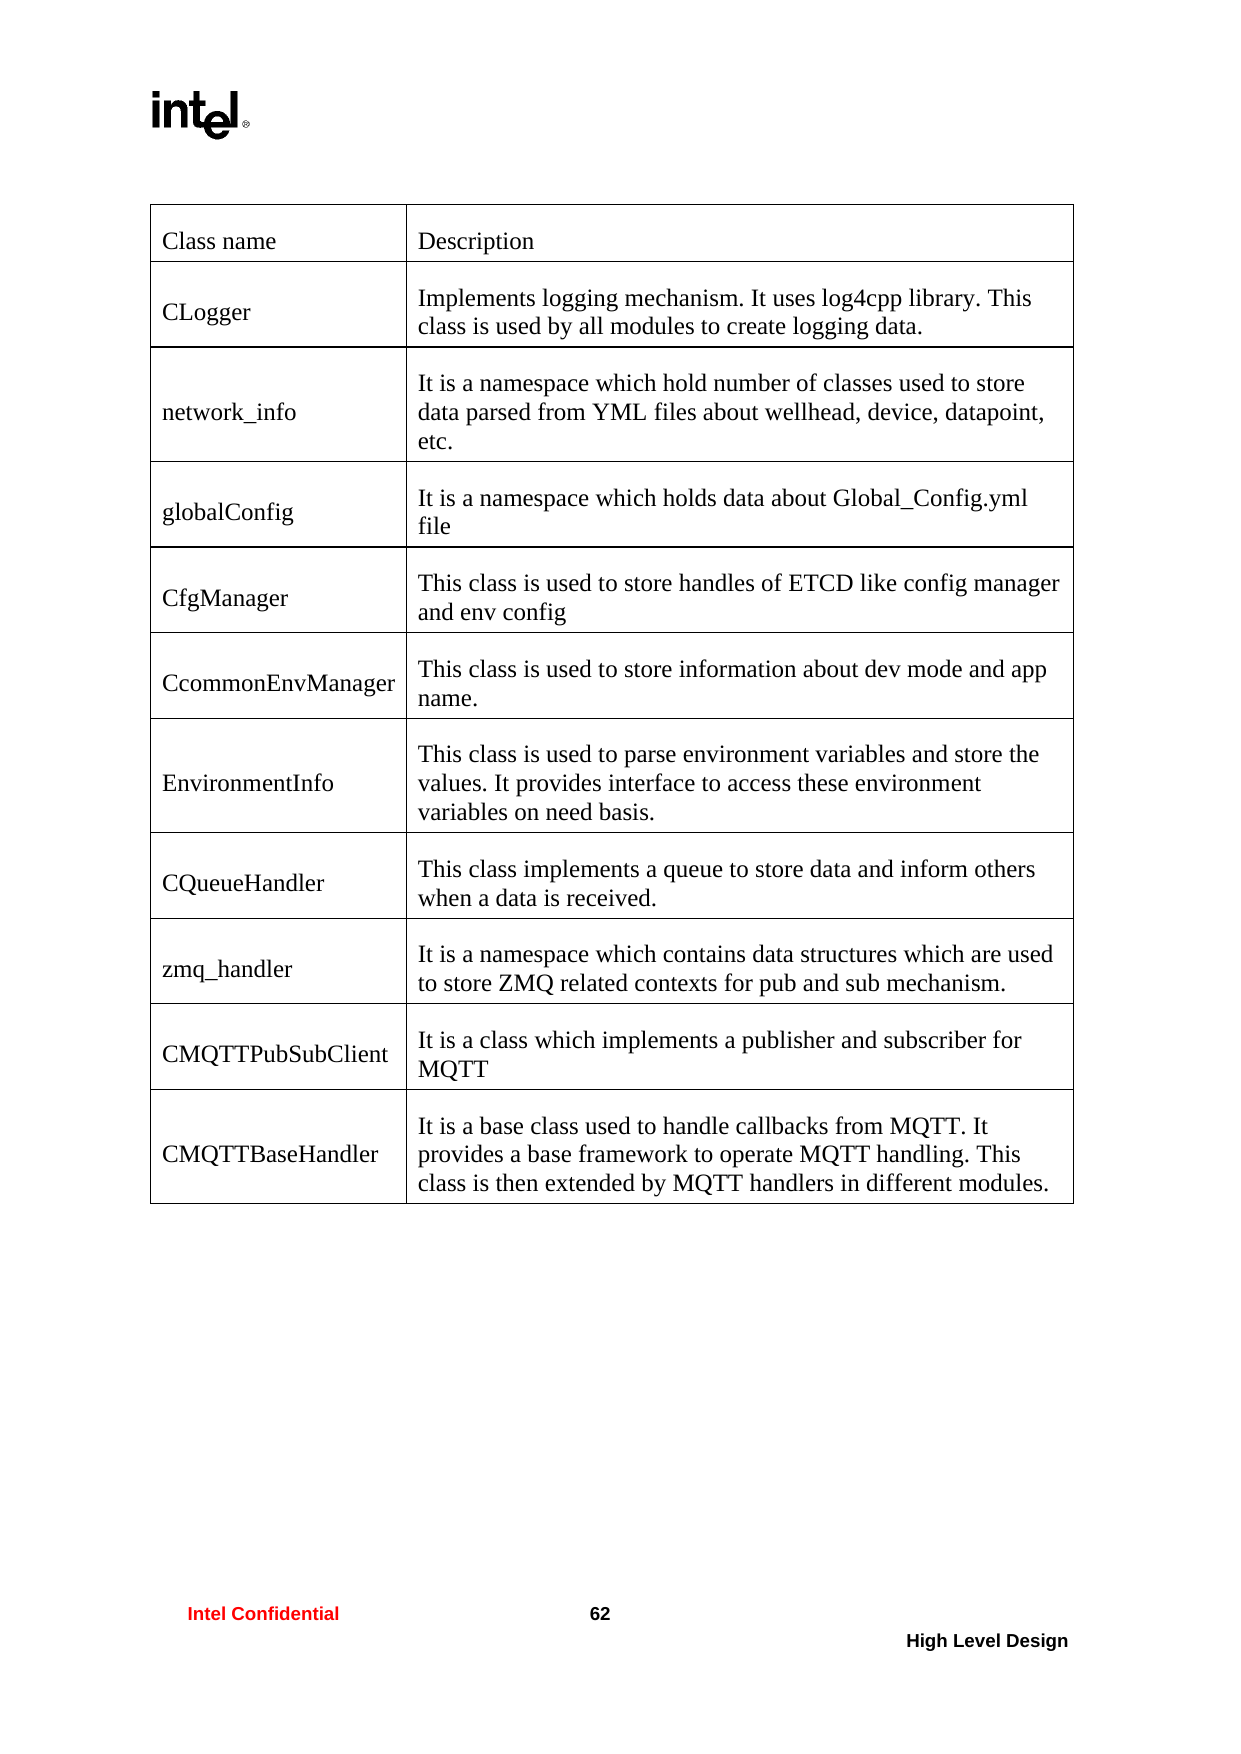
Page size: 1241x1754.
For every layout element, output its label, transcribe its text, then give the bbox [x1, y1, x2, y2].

table_cell It is a namespace which holds data about Global_Config.yml file [407, 462, 1073, 546]
table_cell This class implements a queue to store data and inform others when a data is received. [407, 833, 1073, 918]
table_cell Implements logging mechanism. It uses log4cpp library. This class is used by all modules to create logging data. [407, 262, 1073, 346]
table_cell CcommonEnvManager [151, 633, 406, 718]
table_cell It is a namespace which contains data structures which are used to store ZMQ related contexts for pub and sub mechanism. [407, 919, 1073, 1003]
table_cell EnvironmentInfo [151, 719, 406, 832]
picture [150, 91, 251, 140]
table_cell This class is used to store handles of ETCD like config manager and env config [407, 548, 1073, 632]
table_cell zmq_handler [151, 919, 406, 1003]
table_cell CfgManager [151, 548, 406, 632]
table_cell globalConfig [151, 462, 406, 546]
table_cell CLogger [151, 262, 406, 346]
table_cell CMQTTPubSubClient [151, 1004, 406, 1089]
table_cell This class is used to store information about dev mode and app name. [407, 633, 1073, 718]
table_cell CMQTTBaseHandler [151, 1090, 406, 1203]
table_header Class name [151, 205, 406, 261]
table_header Description [407, 205, 1073, 261]
table_cell CQueueHandler [151, 833, 406, 918]
table_cell It is a namespace which hold number of classes used to store data parsed from YML files about wellhead, device, datapoint, etc. [407, 348, 1073, 461]
table_cell It is a base class used to handle callbacks from MQTT. It provides a base framework to operate MQTT handling. This class is then extended by MQTT handlers in different modules. [407, 1090, 1073, 1203]
table_cell It is a class which implements a publisher and subscriber for MQTT [407, 1004, 1073, 1089]
table_cell This class is used to parse environment variables and store the values. It provides interface to access these environment variables on need basis. [407, 719, 1073, 832]
table_cell network_info [151, 348, 406, 461]
